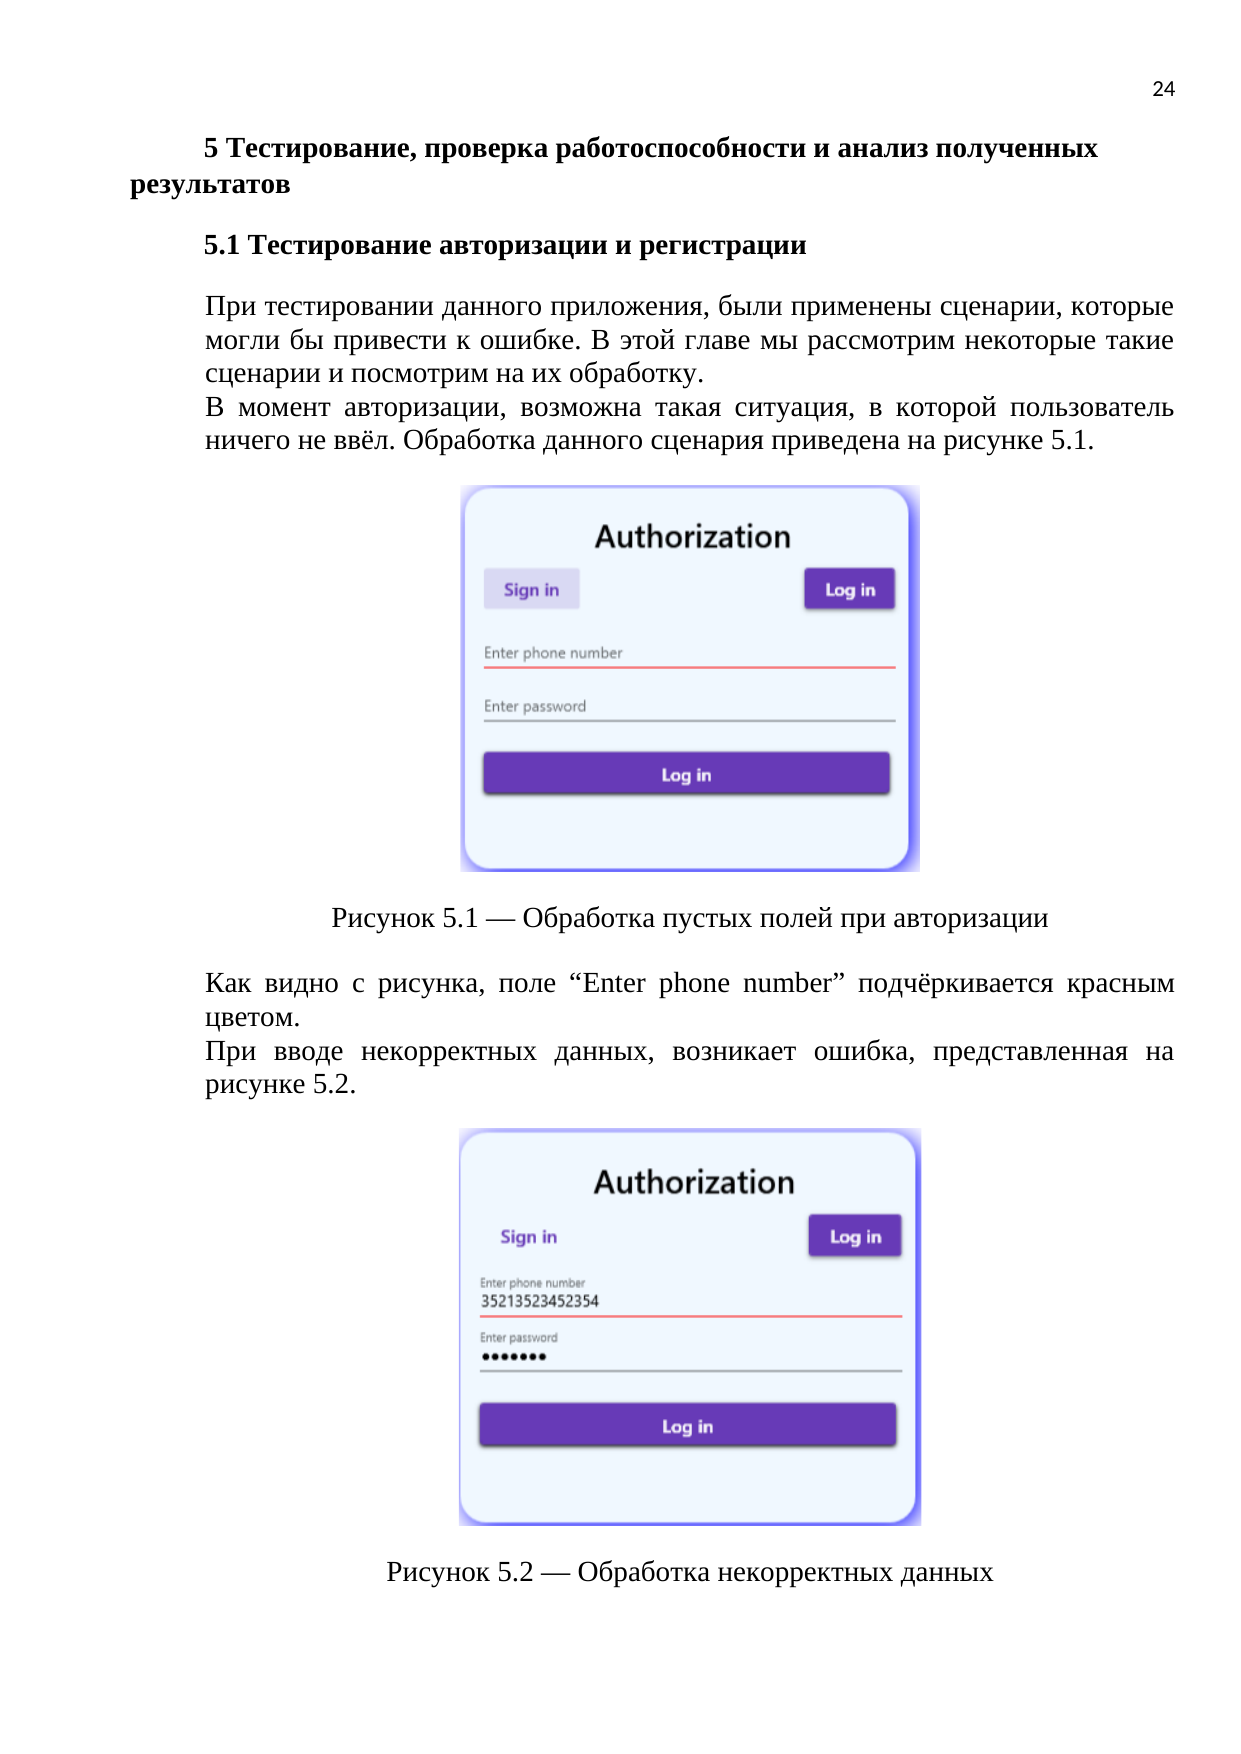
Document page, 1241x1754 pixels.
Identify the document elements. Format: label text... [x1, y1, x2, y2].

text В момент авторизации, возможна такая ситуация, в которой пользователь ничего не ввёл. Обработка данного сценария приведена на рисунке 5.1. [205, 389, 1175, 456]
text При тестировании данного приложения, были применены сценарии, которые могли бы привести к ошибке. В этой главе мы рассмотрим некоторые такие сценарии и посмотрим на их обработку. [205, 288, 1175, 389]
picture [460, 485, 920, 872]
text Как видно с рисунка, поле “Enter phone number” подчёркивается красным цветом. [205, 966, 1175, 1033]
picture [458, 1128, 922, 1526]
subtitle Тестирование, проверка работоспособности и анализ полученных результатов [130, 130, 1175, 199]
list Рисунок 5.1 — Обработка пустых полей при авторизации [205, 900, 1175, 934]
subtitle Тестирование авторизации и регистрации [130, 227, 1175, 261]
text При вводе некорректных данных, возникает ошибка, представленная на рисунке 5.2. [205, 1033, 1175, 1100]
list Рисунок 5.2 — Обработка некорректных данных [205, 1554, 1175, 1588]
